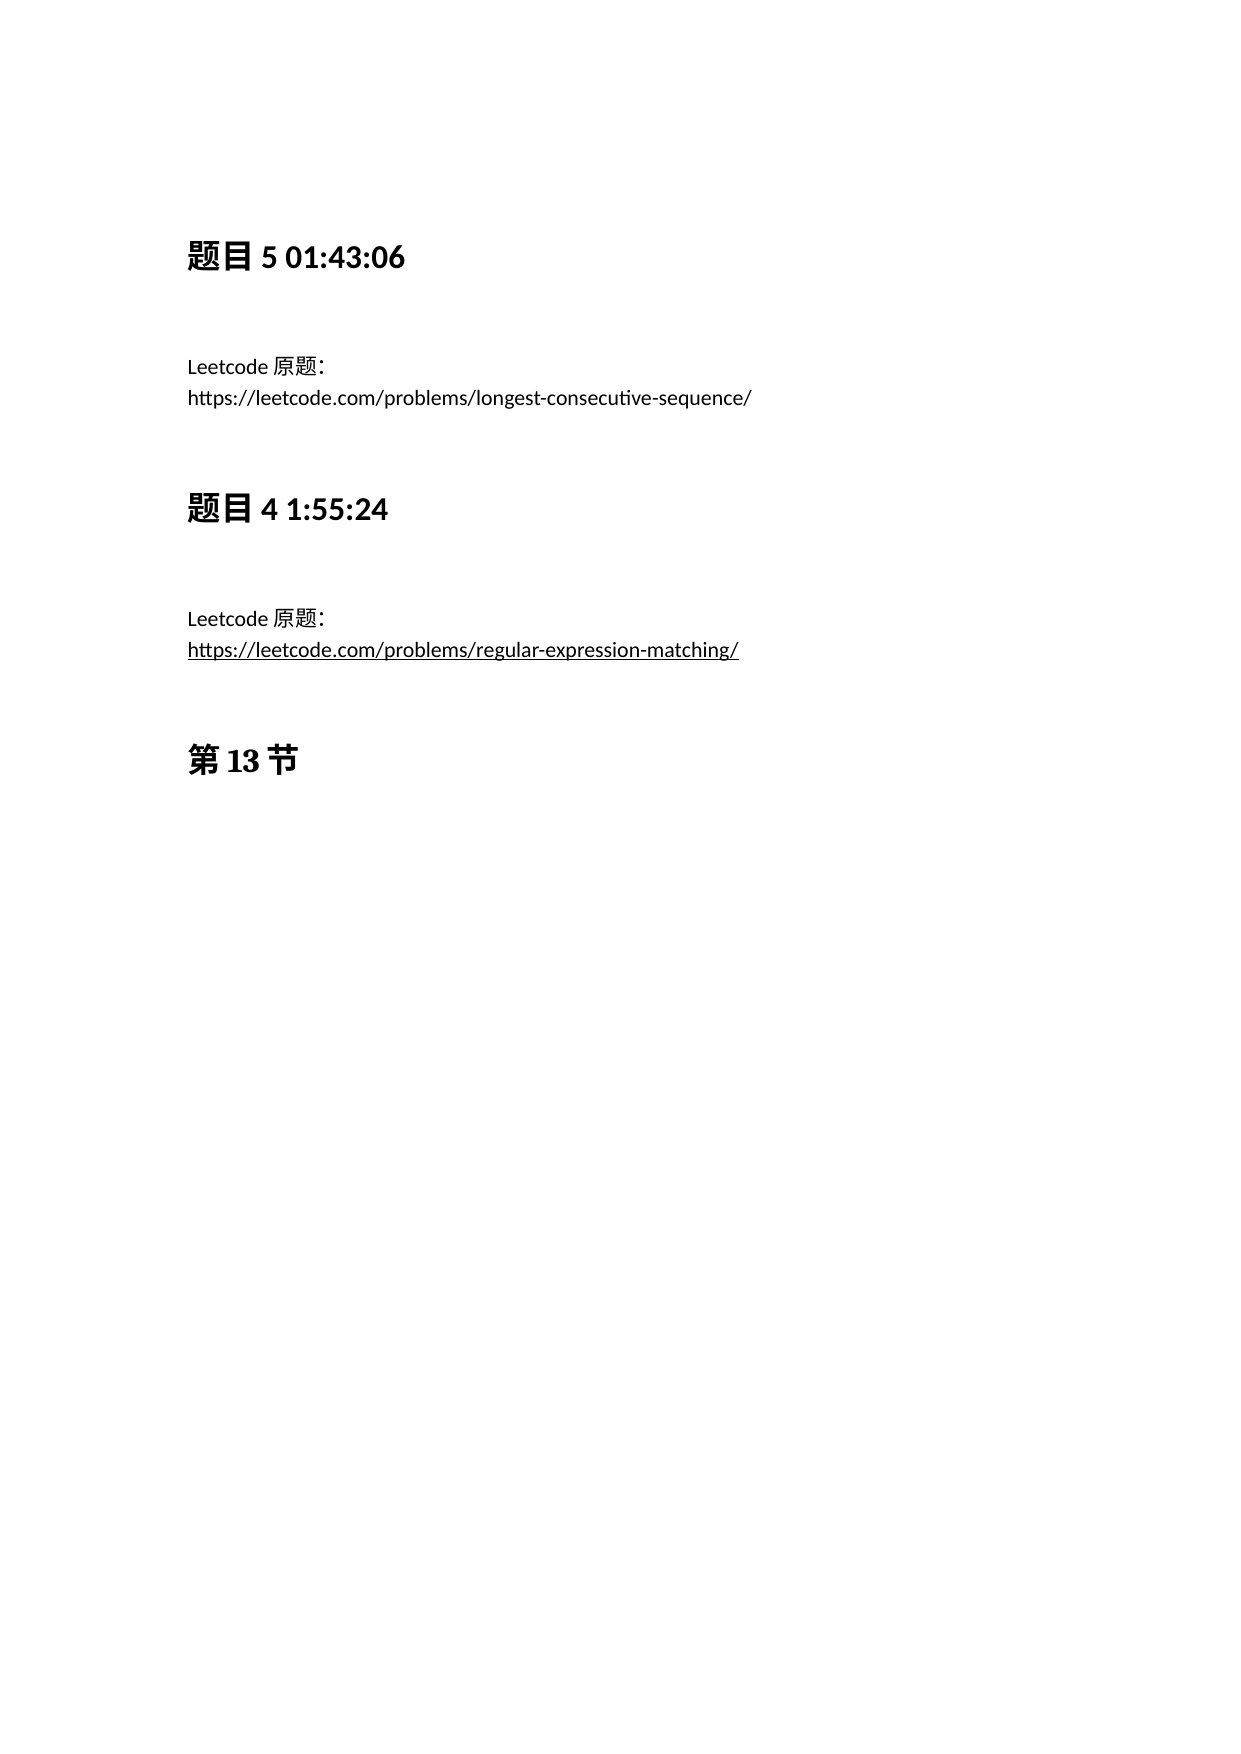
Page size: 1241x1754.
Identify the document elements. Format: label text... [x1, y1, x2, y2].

subtitle 题目5 01:43:06 [187, 222, 1053, 287]
text Leetcode原题： [187, 601, 1053, 633]
subtitle 第13节 [187, 725, 1053, 790]
text https://leetcode.com/problems/longest-consecutive-sequence/ [187, 381, 1053, 414]
text https://leetcode.com/problems/regular-expression-matching/ [187, 633, 1053, 666]
text Leetcode原题： [187, 349, 1053, 381]
subtitle 题目4 1:55:24 [187, 473, 1053, 538]
